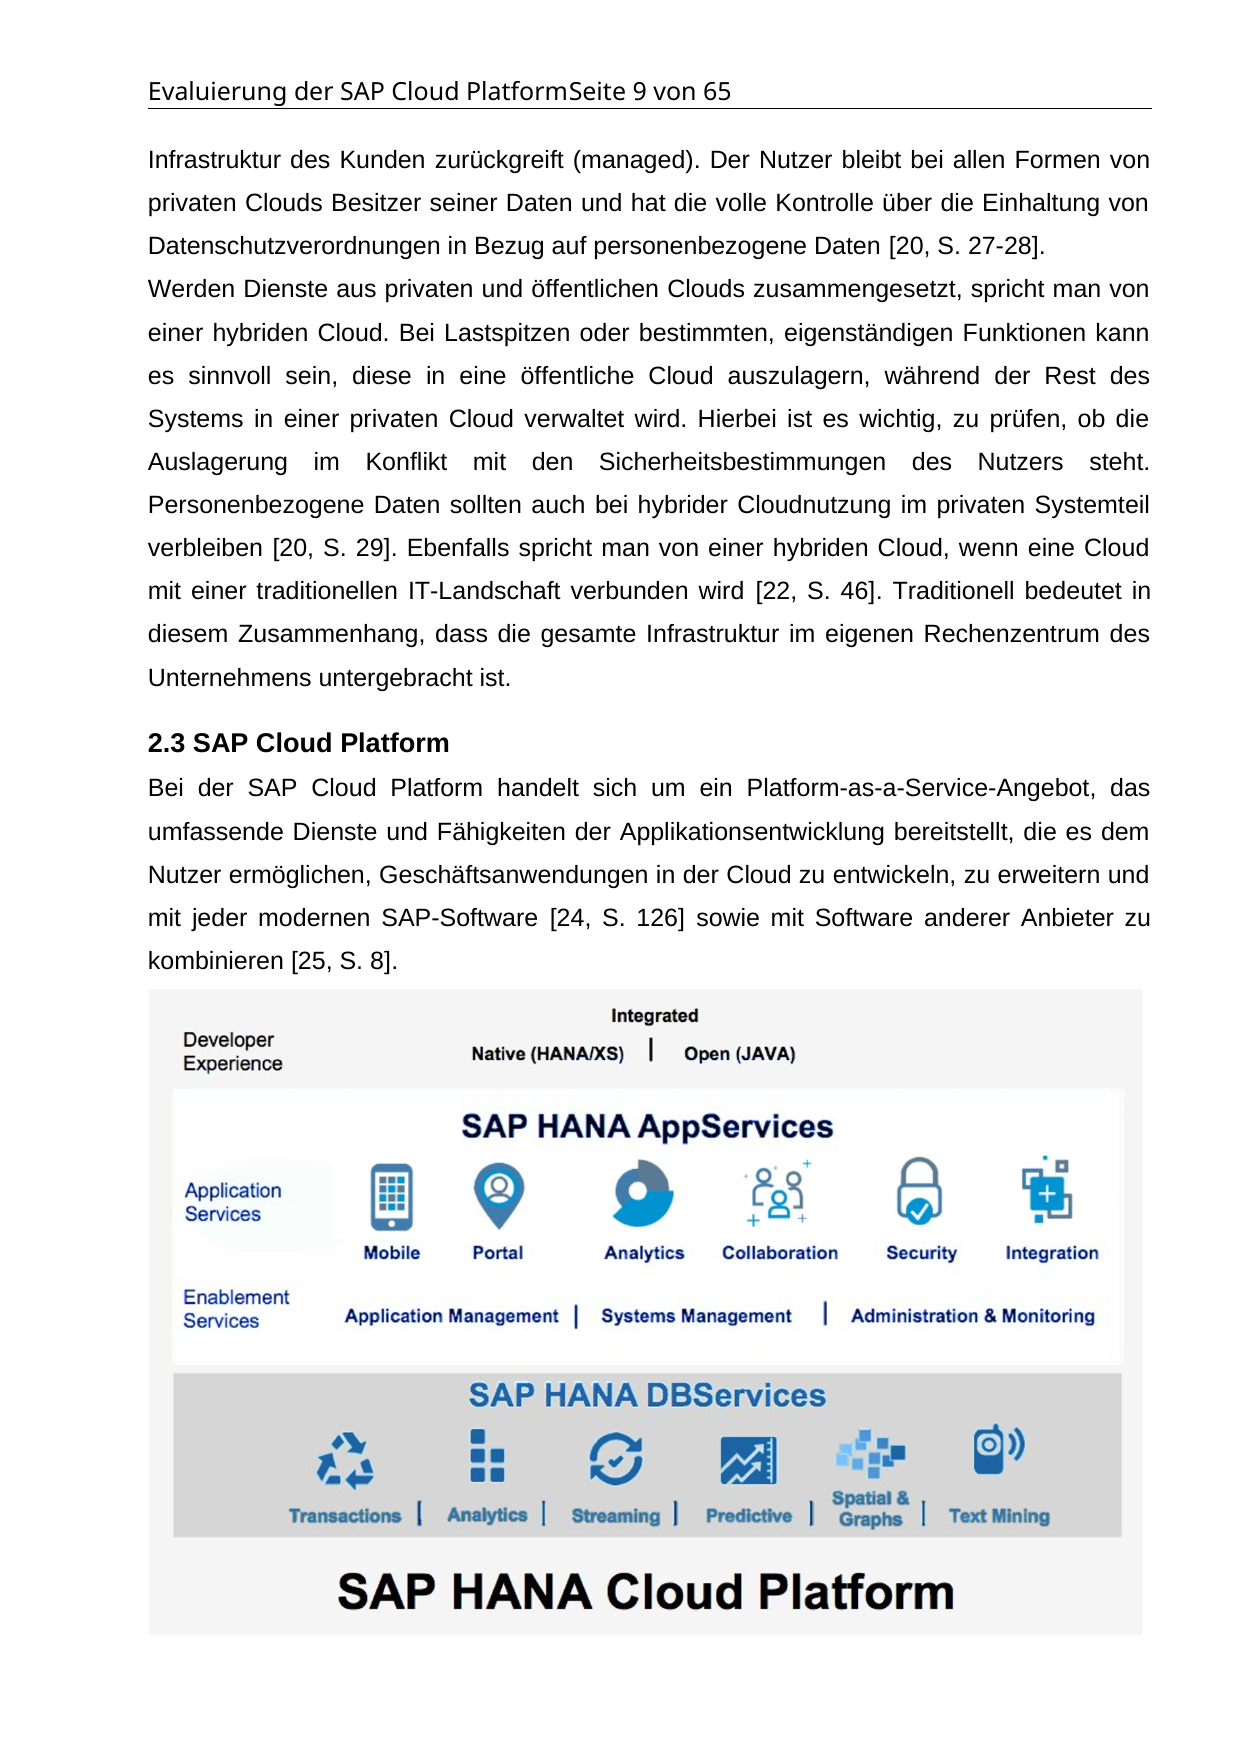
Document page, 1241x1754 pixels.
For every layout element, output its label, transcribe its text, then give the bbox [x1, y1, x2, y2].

text Bei der SAP Cloud Platform handelt sich um ein Platform-as-a-Service-Angebot, das umfassende Dienste und Fähigkeiten der Applikationsentwicklung bereitstellt, die es dem Nutzer ermöglichen, Geschäftsanwendungen in der Cloud zu entwickeln, zu erweitern und mit jeder modernen SAP-Software sowie mit Software anderer Anbieter zu kombinieren . [148, 773, 1152, 975]
text Werden Dienste aus privaten und öffentlichen Clouds zusammengesetzt, spricht man von einer hybriden Cloud. Bei Lastspitzen oder bestimmten, eigenständigen Funktionen kann es sinnvoll sein, diese in eine öffentliche Cloud auszulagern, während der Rest des Systems in einer privaten Cloud verwaltet wird. Hierbei ist es wichtig, zu prüfen, ob die Auslagerung im Konflikt mit den Sicherheitsbestimmungen des Nutzers steht. Personenbezogene Daten sollten auch bei hybrider Cloudnutzung im privaten Systemteil verbleiben . Ebenfalls spricht man von einer hybriden Cloud, wenn eine Cloud mit einer traditionellen IT-Landschaft verbunden wird . Traditionell bedeutet in diesem Zusammenhang, dass die gesamte Infrastruktur im eigenen Rechenzentrum des Unternehmens untergebracht ist. [148, 274, 1152, 691]
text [148, 145, 1152, 260]
picture [147, 989, 1143, 1635]
subtitle SAP Cloud Platform [148, 727, 1152, 758]
